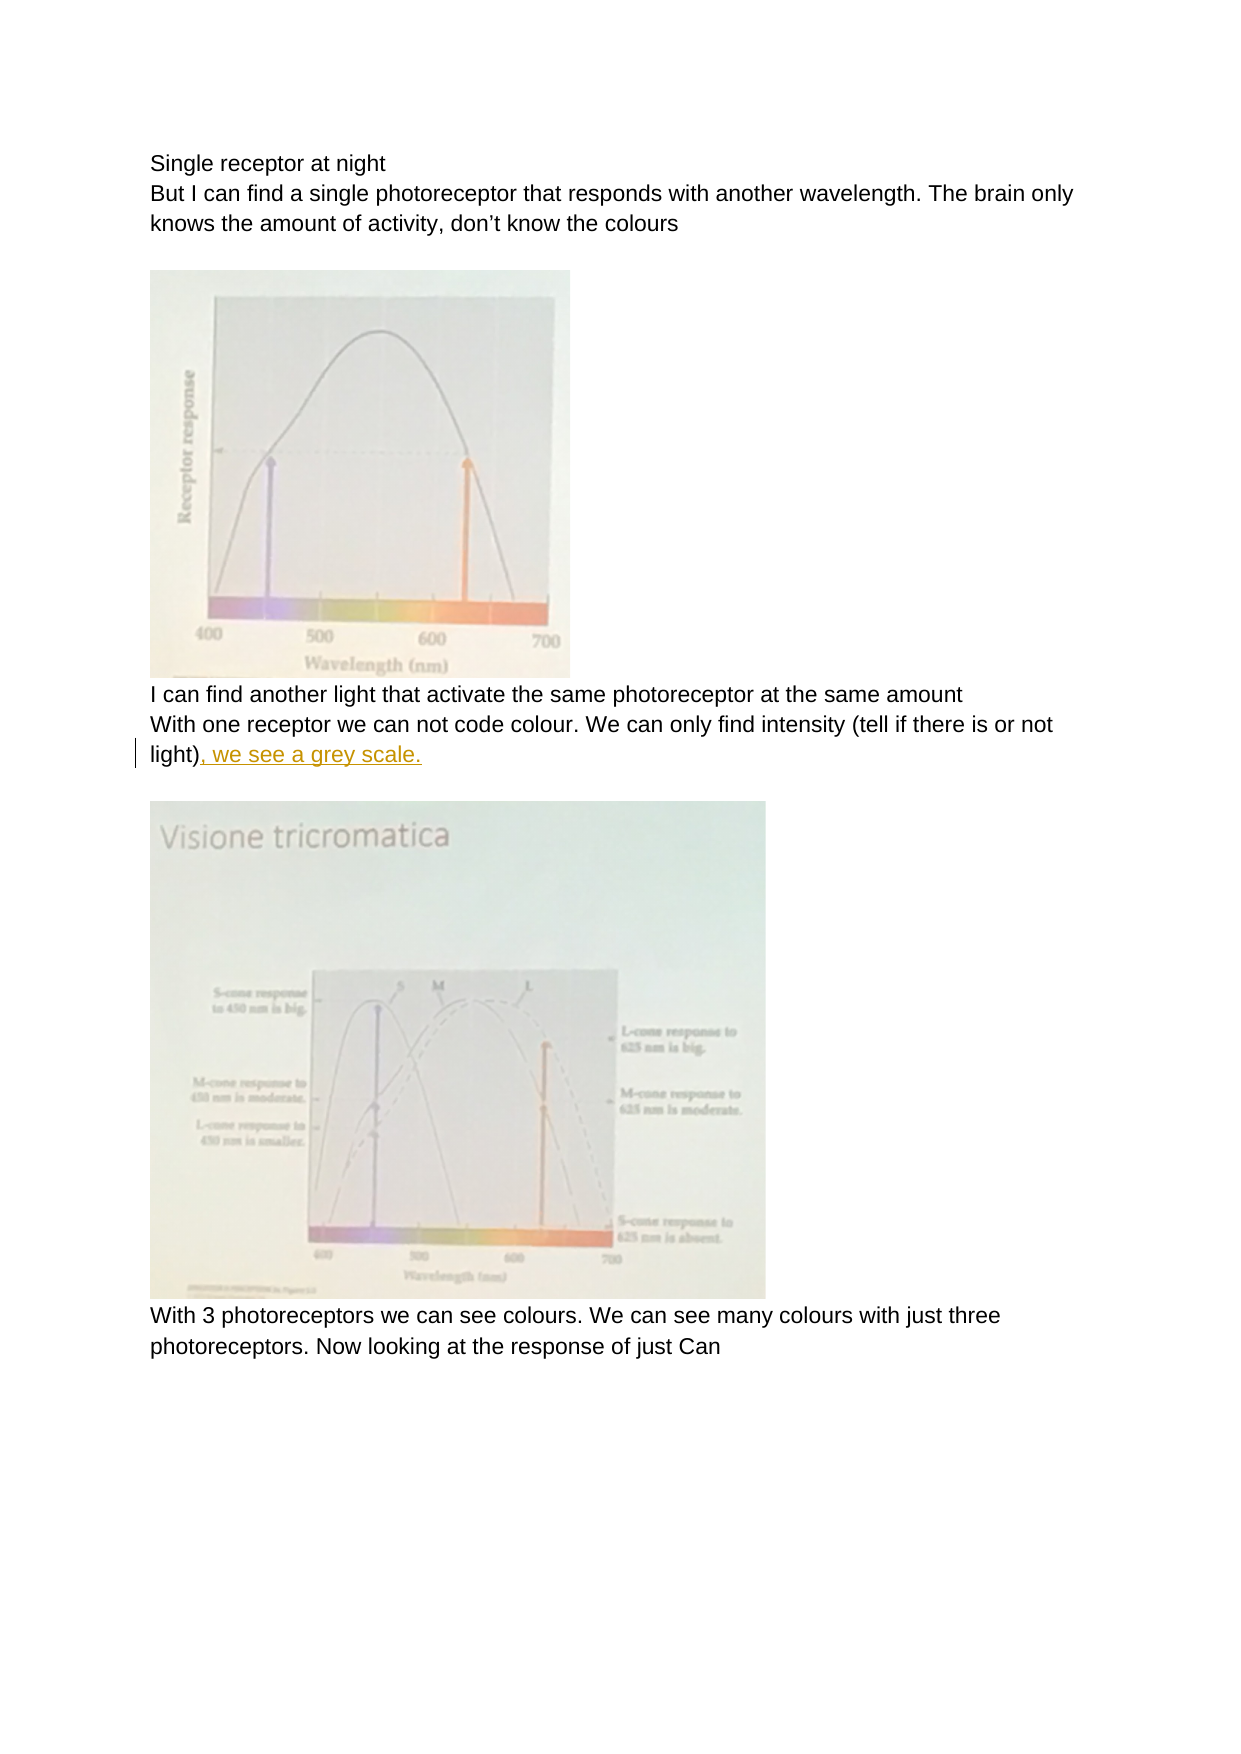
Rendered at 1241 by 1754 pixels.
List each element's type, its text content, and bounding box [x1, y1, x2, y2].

text With one receptor we can not code colour. We can only find intensity (tell if there is or not light) [150, 711, 1090, 768]
text I can find another light that activate the same photoreceptor at the same amount [150, 681, 1090, 707]
text But I can find a single photoreceptor that responds with another wavelength. The brain only knows the amount of activity, don’t know the colours [150, 180, 1090, 237]
text With 3 photoreceptors we can see colours. We can see many colours with just three photoreceptors. Now looking at the response of just Can [150, 1302, 1090, 1359]
picture [150, 801, 766, 1299]
text Single receptor at night [150, 150, 1090, 176]
picture [150, 270, 571, 678]
